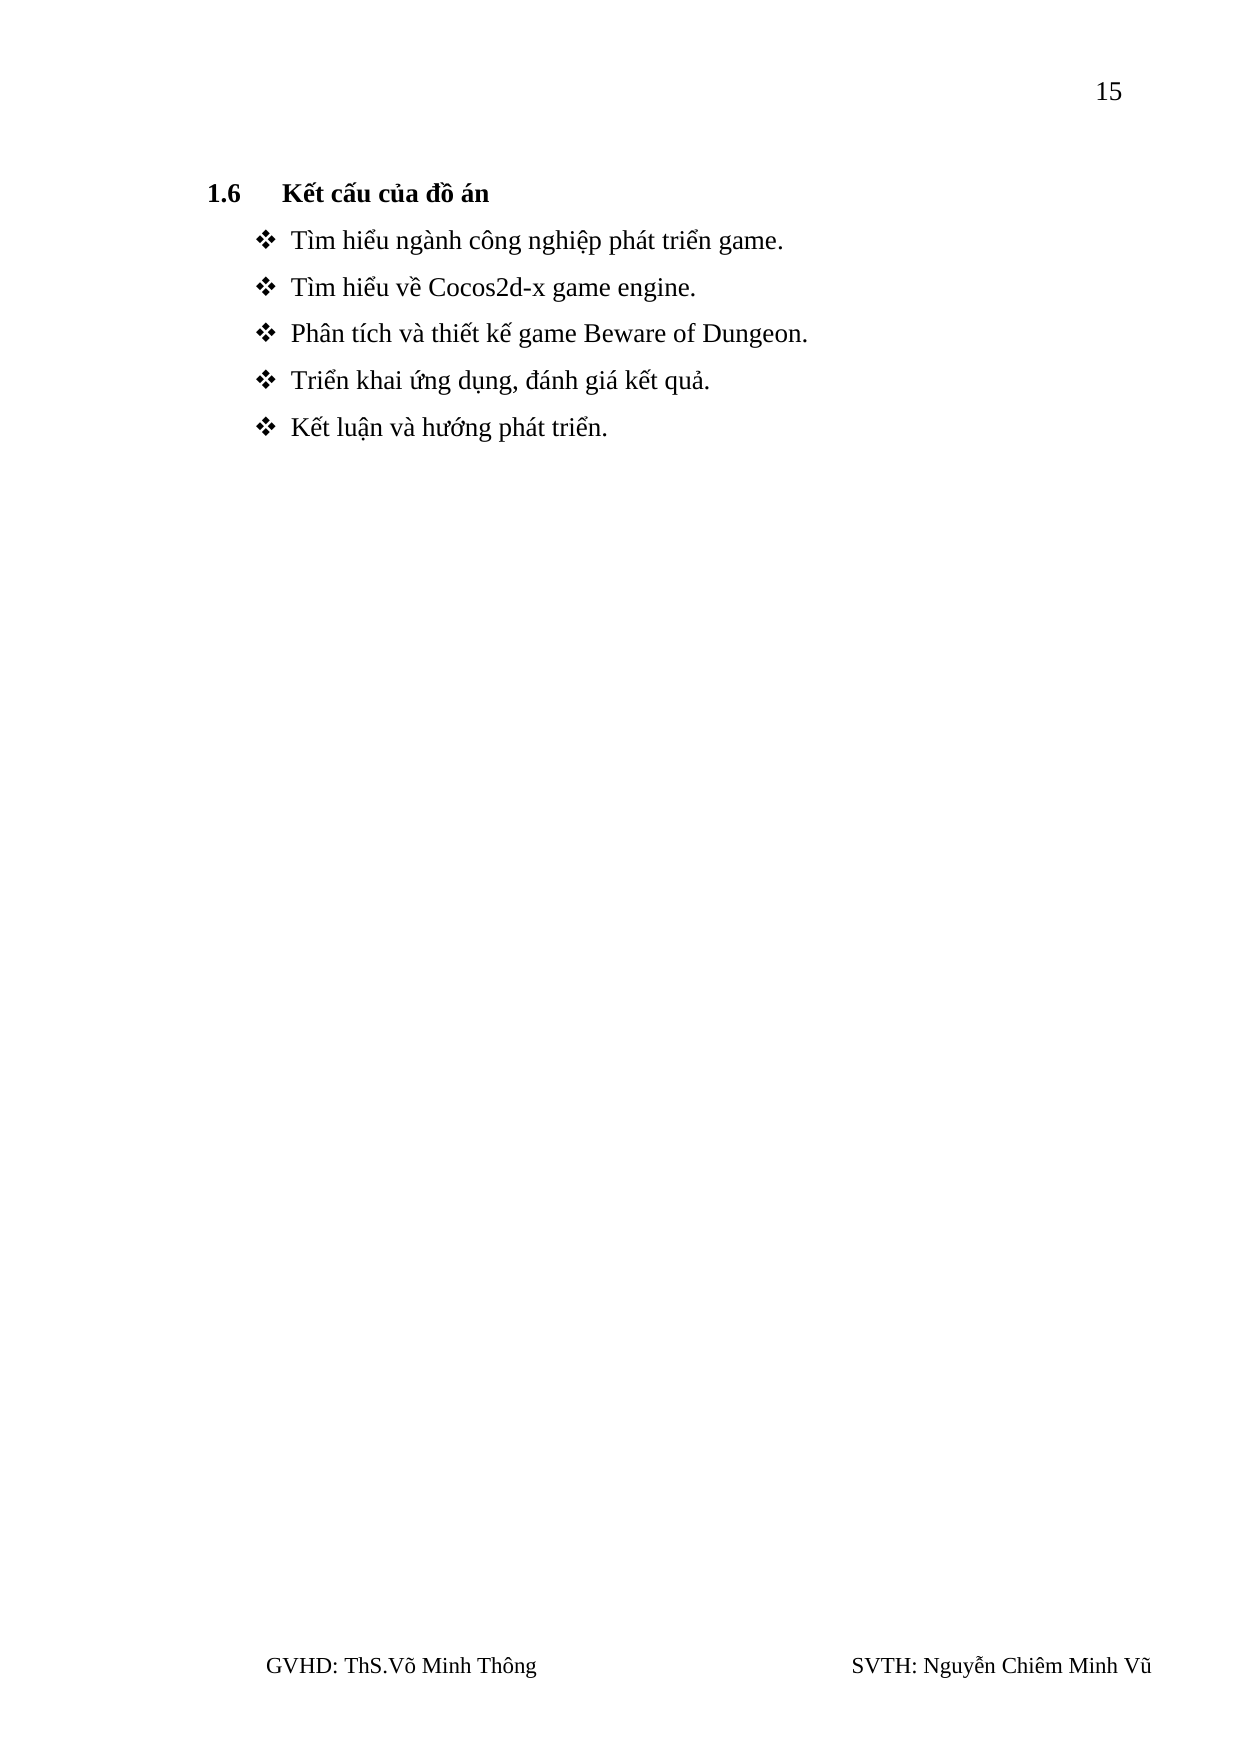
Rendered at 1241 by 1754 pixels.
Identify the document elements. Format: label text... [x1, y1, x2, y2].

text Tìm hiểu ngành công nghiệp phát triển game. [253, 224, 1122, 255]
subtitle Kết cấu của đồ án [207, 177, 1122, 208]
text Tìm hiểu về Cocos2d-x game engine. [253, 271, 1122, 302]
text Triển khai ứng dụng, đánh giá kết quả. [253, 364, 1122, 396]
text Phân tích và thiết kế game Beware of Dungeon. [253, 318, 1122, 349]
text Kết luận và hướng phát triển. [253, 411, 1122, 443]
